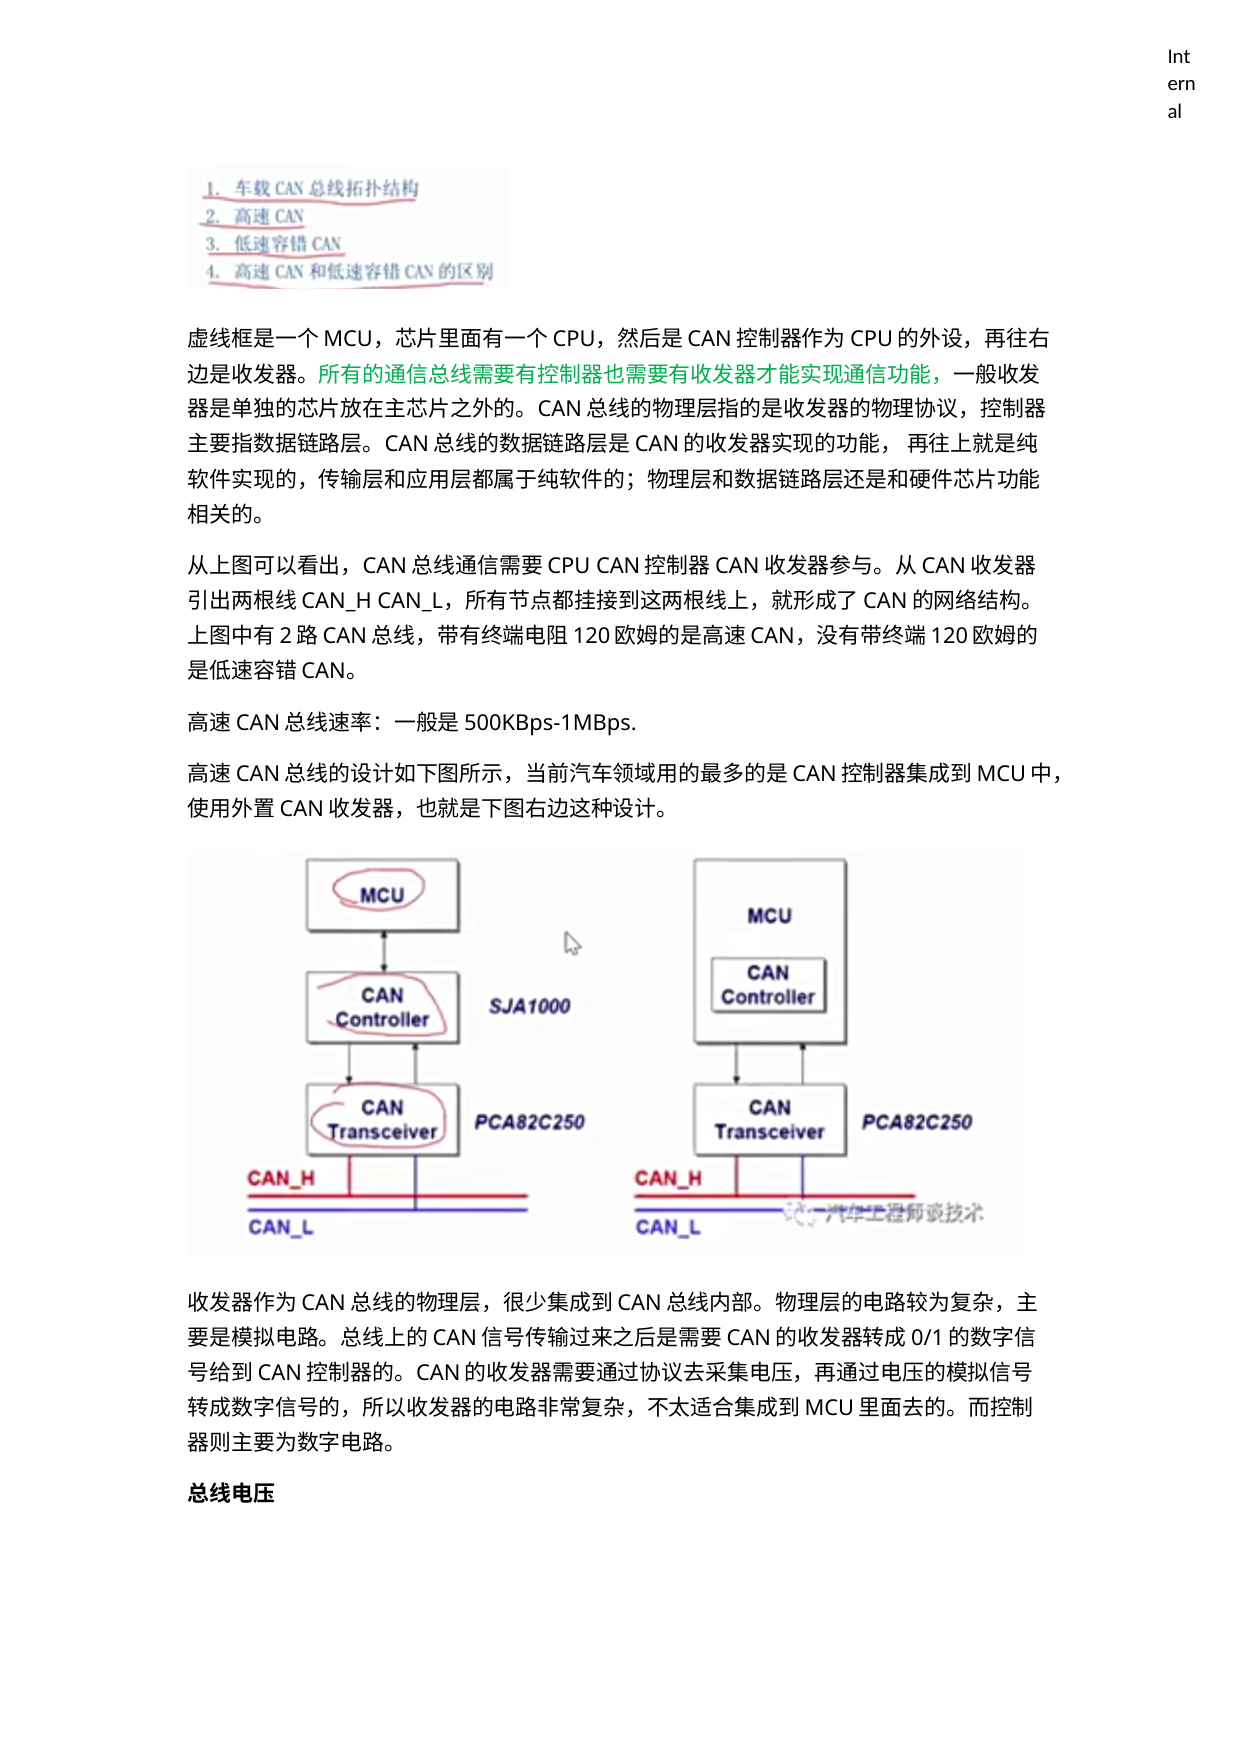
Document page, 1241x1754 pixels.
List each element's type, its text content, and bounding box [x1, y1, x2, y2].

text 高速CAN总线的设计如下图所示，当前汽车领域用的最多的是CAN控制器集成到MCU中，使用外置CAN收发器，也就是下图右边这种设计。 [187, 756, 1053, 824]
picture [187, 165, 508, 289]
text 总线电压 [187, 1476, 1053, 1508]
text 虚线框是一个MCU，芯片里面有一个CPU，然后是CAN控制器作为CPU的外设，再往右边是收发器。所有的通信总线需要有控制器也需要有收发器才能实现通信功能，一般收发器是单独的芯片放在主芯片之外的。CAN总线的物理层指的是收发器的物理协议，控制器主要指数据链路层。CAN总线的数据链路层是CAN的收发器实现的功能， 再往上就是纯软件实现的，传输层和应用层都属于纯软件的；物理层和数据链路层还是和硬件芯片功能相关的。 [187, 321, 1053, 529]
text 高速CAN总线速率：一般是500KBps-1MBps. [187, 704, 1053, 737]
text 从上图可以看出，CAN总线通信需要CPU CAN控制器 CAN收发器参与。从CAN收发器引出两根线CAN_H CAN_L，所有节点都挂接到这两根线上，就形成了CAN的网络结构。上图中有2路CAN总线，带有终端电阻120欧姆的是高速CAN，没有带终端120欧姆的是低速容错CAN。 [187, 548, 1053, 685]
picture [187, 851, 1023, 1257]
text 收发器作为CAN总线的物理层，很少集成到CAN总线内部。物理层的电路较为复杂，主要是模拟电路。总线上的CAN信号传输过来之后是需要CAN的收发器转成0/1的数字信号给到CAN控制器的。CAN的收发器需要通过协议去采集电压，再通过电压的模拟信号转成数字信号的，所以收发器的电路非常复杂，不太适合集成到MCU里面去的。而控制器则主要为数字电路。 [187, 1284, 1053, 1457]
